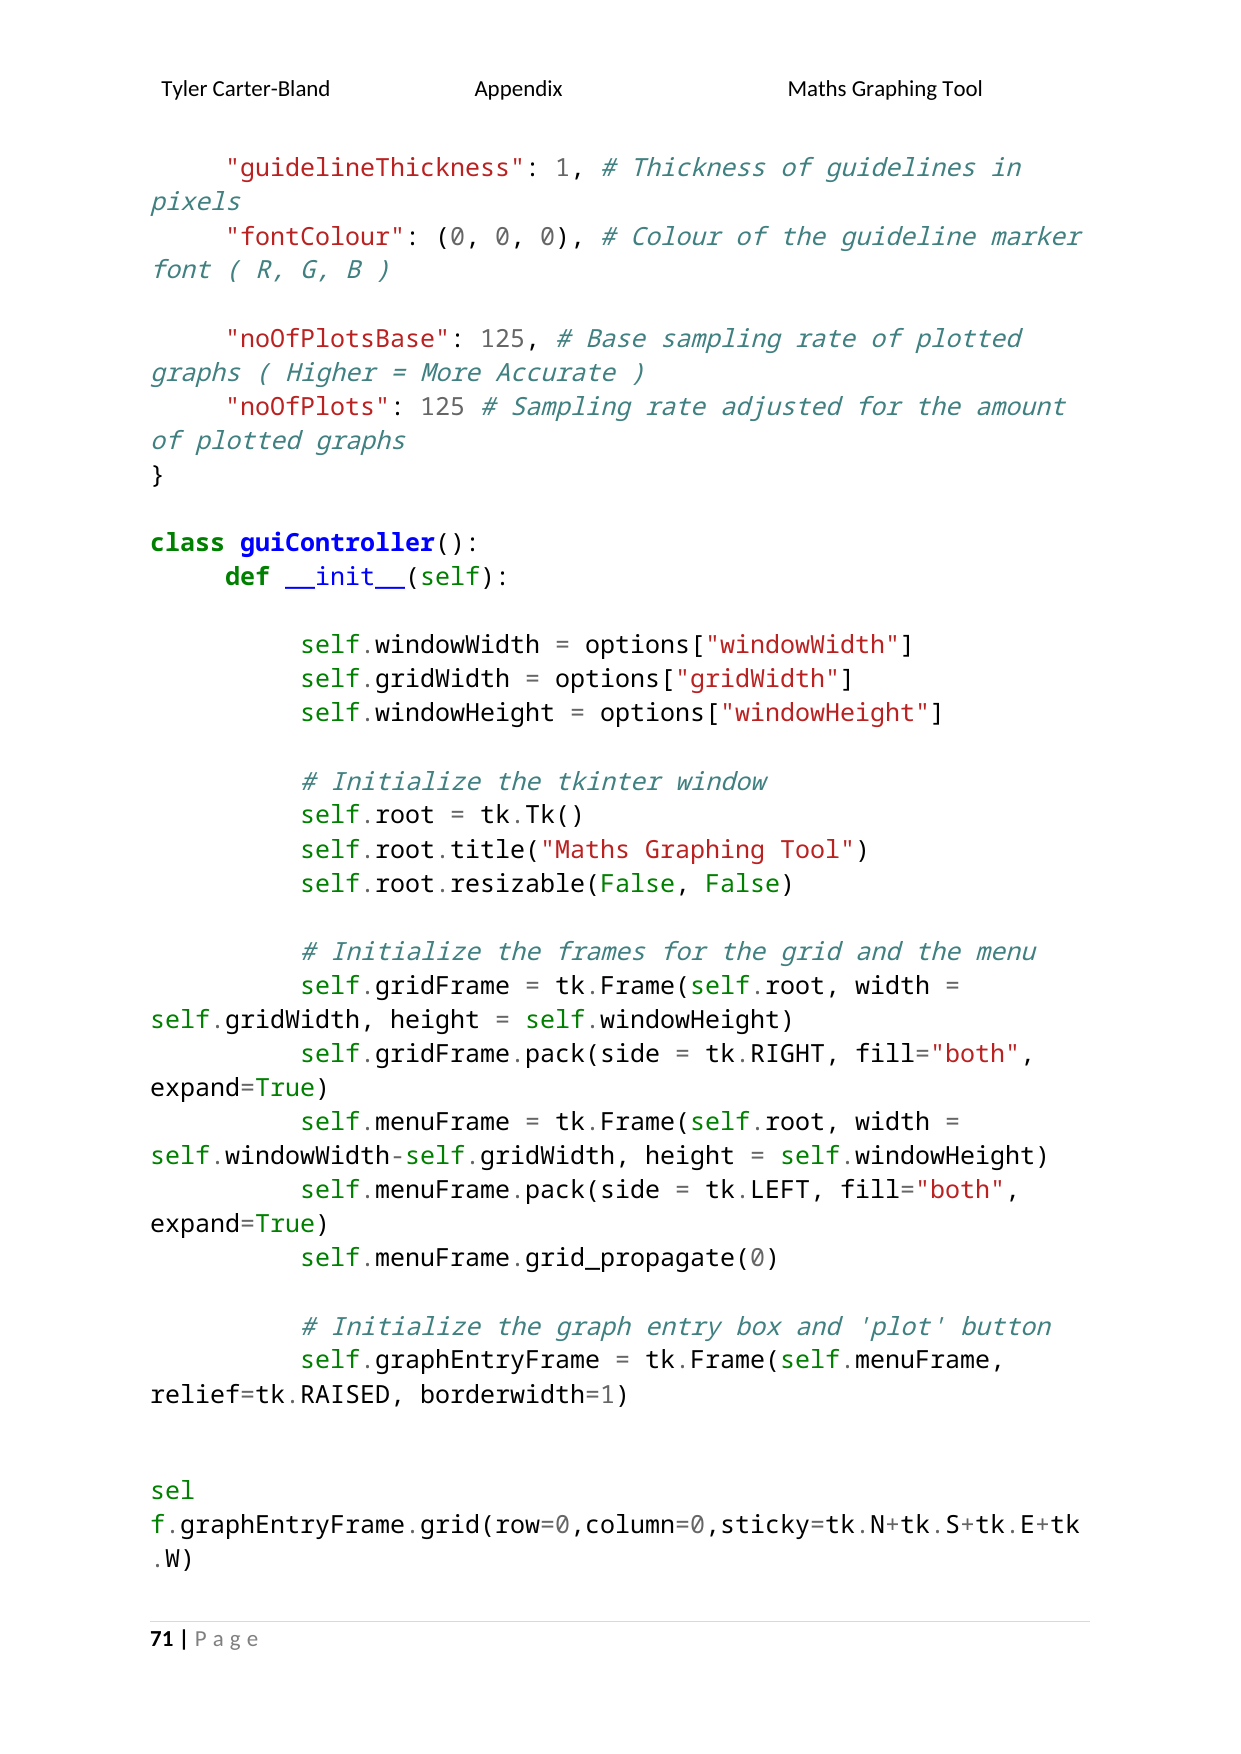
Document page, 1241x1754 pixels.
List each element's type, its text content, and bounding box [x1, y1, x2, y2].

text self.menuFrame = tk.Frame(self.root, width = self.windowWidth-self.gridWidth, height = self.windowHeight) [150, 1104, 1090, 1172]
text self.gridFrame.pack(side = tk.RIGHT, fill="both", expand=True) [150, 1036, 1090, 1104]
text self.menuFrame.pack(side = tk.LEFT, fill="both", expand=True) [150, 1172, 1090, 1240]
text } [150, 457, 1090, 491]
text self.graphEntryFrame = tk.Frame(self.menuFrame, relief=tk.RAISED, borderwidth=1) [150, 1342, 1090, 1410]
text # Initialize the graph entry box and 'plot' button [150, 1308, 1090, 1342]
text self.root = tk.Tk() [150, 797, 1090, 831]
text self.gridWidth = options["gridWidth"] [150, 661, 1090, 695]
text self.menuFrame.grid_propagate(0) [150, 1240, 1090, 1274]
text "fontColour": (0, 0, 0), # Colour of the guideline marker font ( R, G, B ) [150, 218, 1090, 286]
text self.windowWidth = options["windowWidth"] [150, 627, 1090, 661]
text "noOfPlots": 125 # Sampling rate adjusted for the amount of plotted graphs [150, 388, 1090, 457]
text self.windowHeight = options["windowHeight"] [150, 695, 1090, 729]
text # Initialize the tkinter window [150, 763, 1090, 797]
text def __init__(self): [150, 559, 1090, 593]
text class guiController(): [150, 525, 1090, 559]
text self.gridFrame = tk.Frame(self.root, width = self.gridWidth, height = self.windowHeight) [150, 967, 1090, 1036]
text "noOfPlotsBase": 125, # Base sampling rate of plotted graphs ( Higher = More Accurate ) [150, 320, 1090, 388]
text self.root.title("Maths Graphing Tool") [150, 831, 1090, 865]
text # Initialize the frames for the grid and the menu [150, 933, 1090, 967]
text self.graphEntryFrame.grid(row=0,column=0,sticky=tk.N+tk.S+tk.E+tk.W) [150, 1410, 1090, 1574]
text self.root.resizable(False, False) [150, 865, 1090, 899]
text "guidelineThickness": 1, # Thickness of guidelines in pixels [150, 150, 1090, 218]
